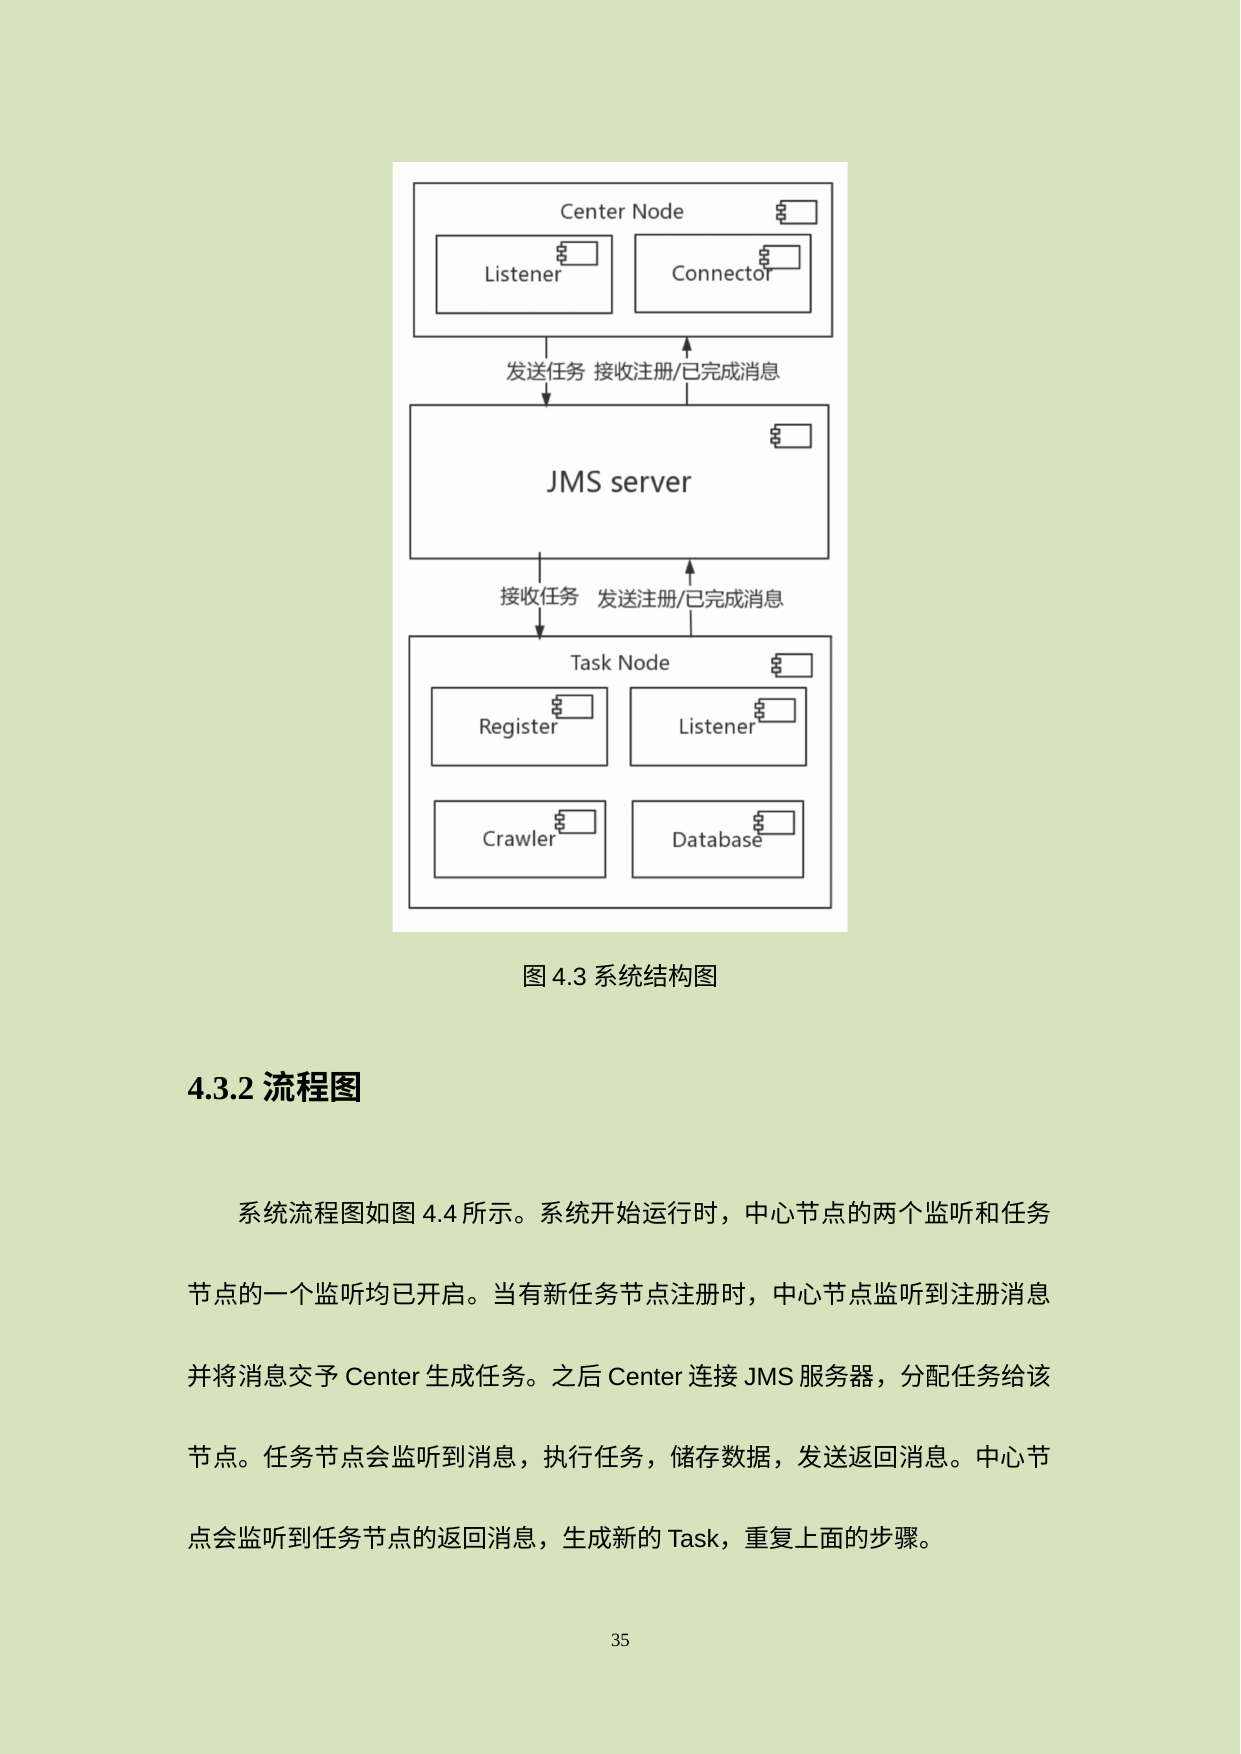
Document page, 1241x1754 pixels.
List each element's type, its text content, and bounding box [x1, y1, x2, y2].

text 系统流程图如图4.4所示。系统开始运行时，中心节点的两个监听和任务节点的一个监听均已开启。当有新任务节点注册时，中心节点监听到注册消息并将消息交予Center生成任务。之后Center连接JMS服务器，分配任务给该节点。任务节点会监听到消息，执行任务，储存数据，发送返回消息。中心节点会监听到任务节点的返回消息，生成新的Task，重复上面的步骤。 [187, 1179, 1053, 1569]
subtitle 4.3.2 流程图 [187, 1052, 1053, 1117]
text 图4.3 系统结构图 [187, 942, 1053, 1007]
picture [392, 162, 848, 932]
